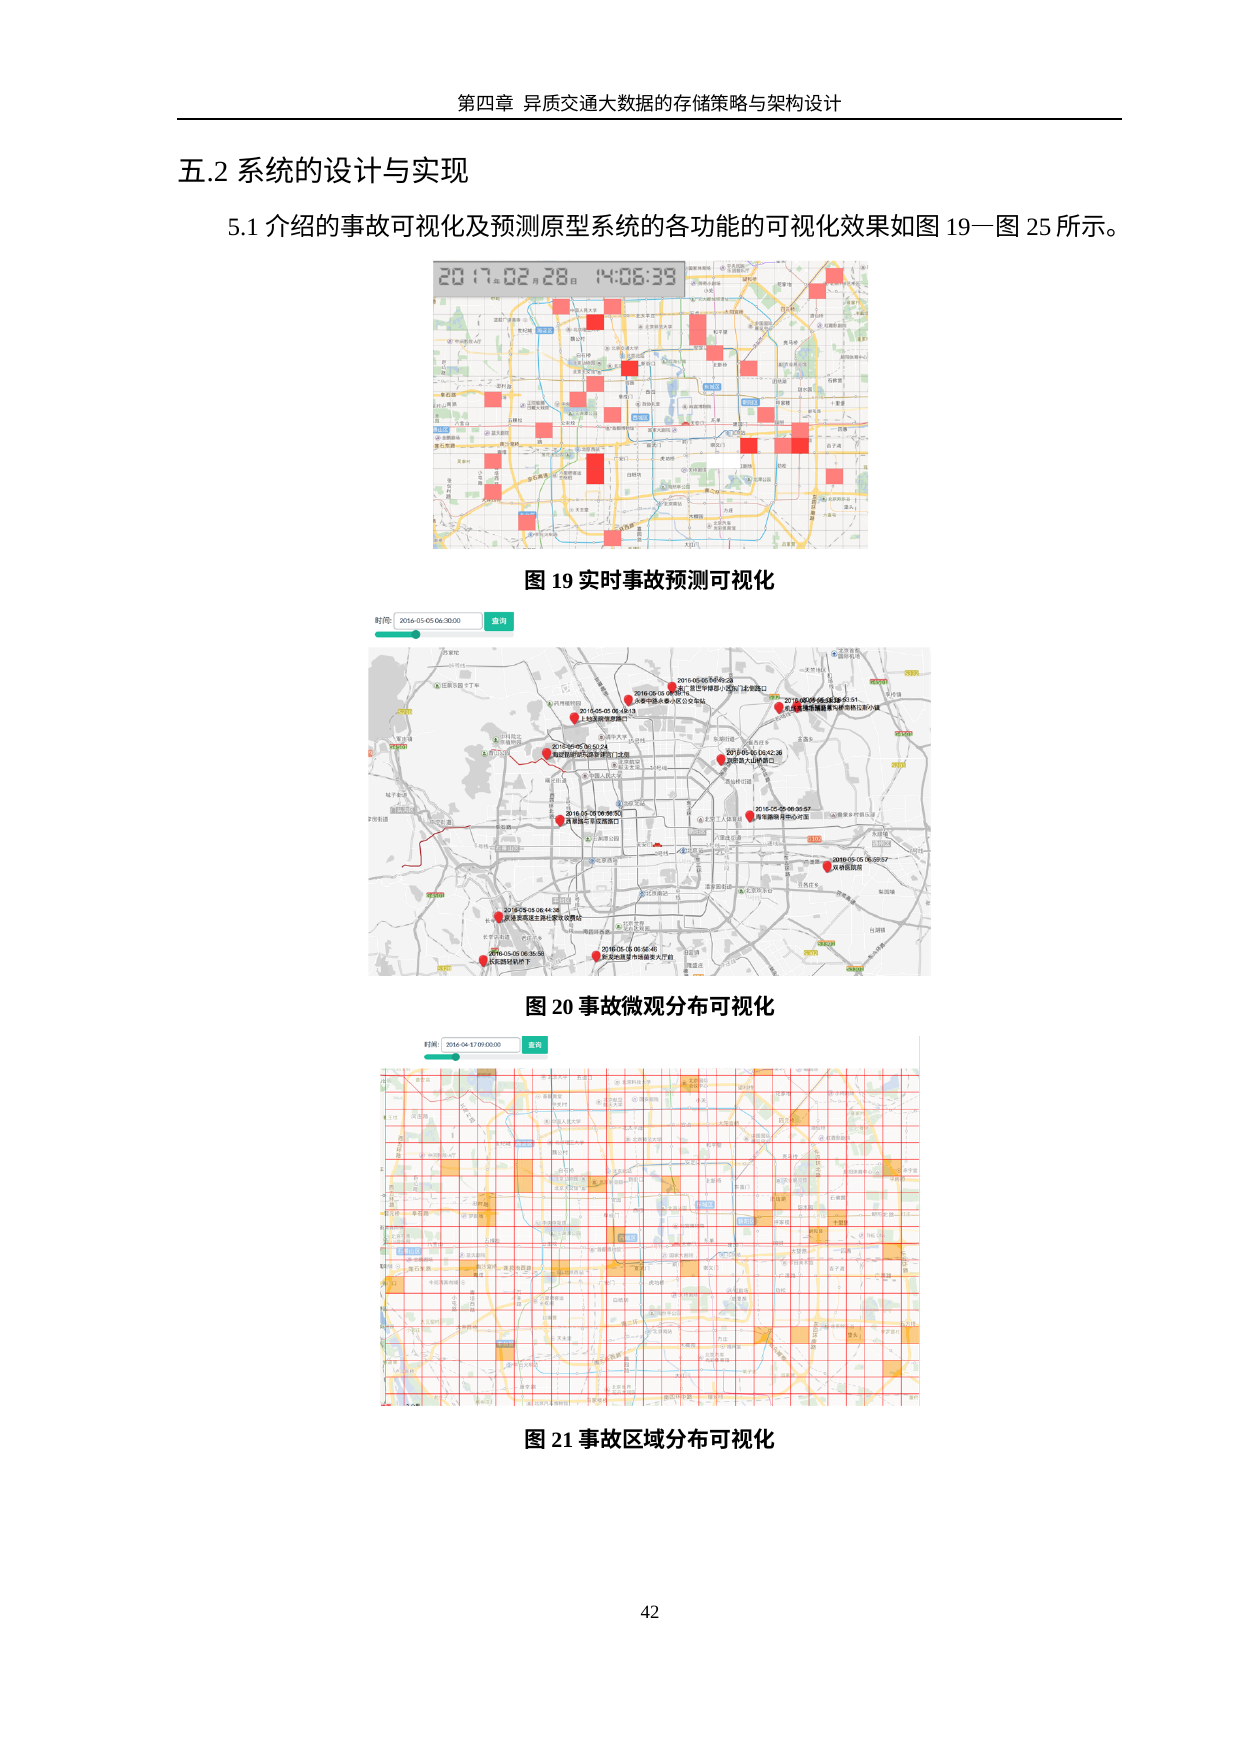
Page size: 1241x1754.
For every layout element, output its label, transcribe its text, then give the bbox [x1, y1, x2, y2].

picture [379, 1036, 920, 1408]
picture [431, 260, 869, 549]
text 系统的设计与实现 [177, 148, 1122, 190]
picture [368, 610, 932, 976]
